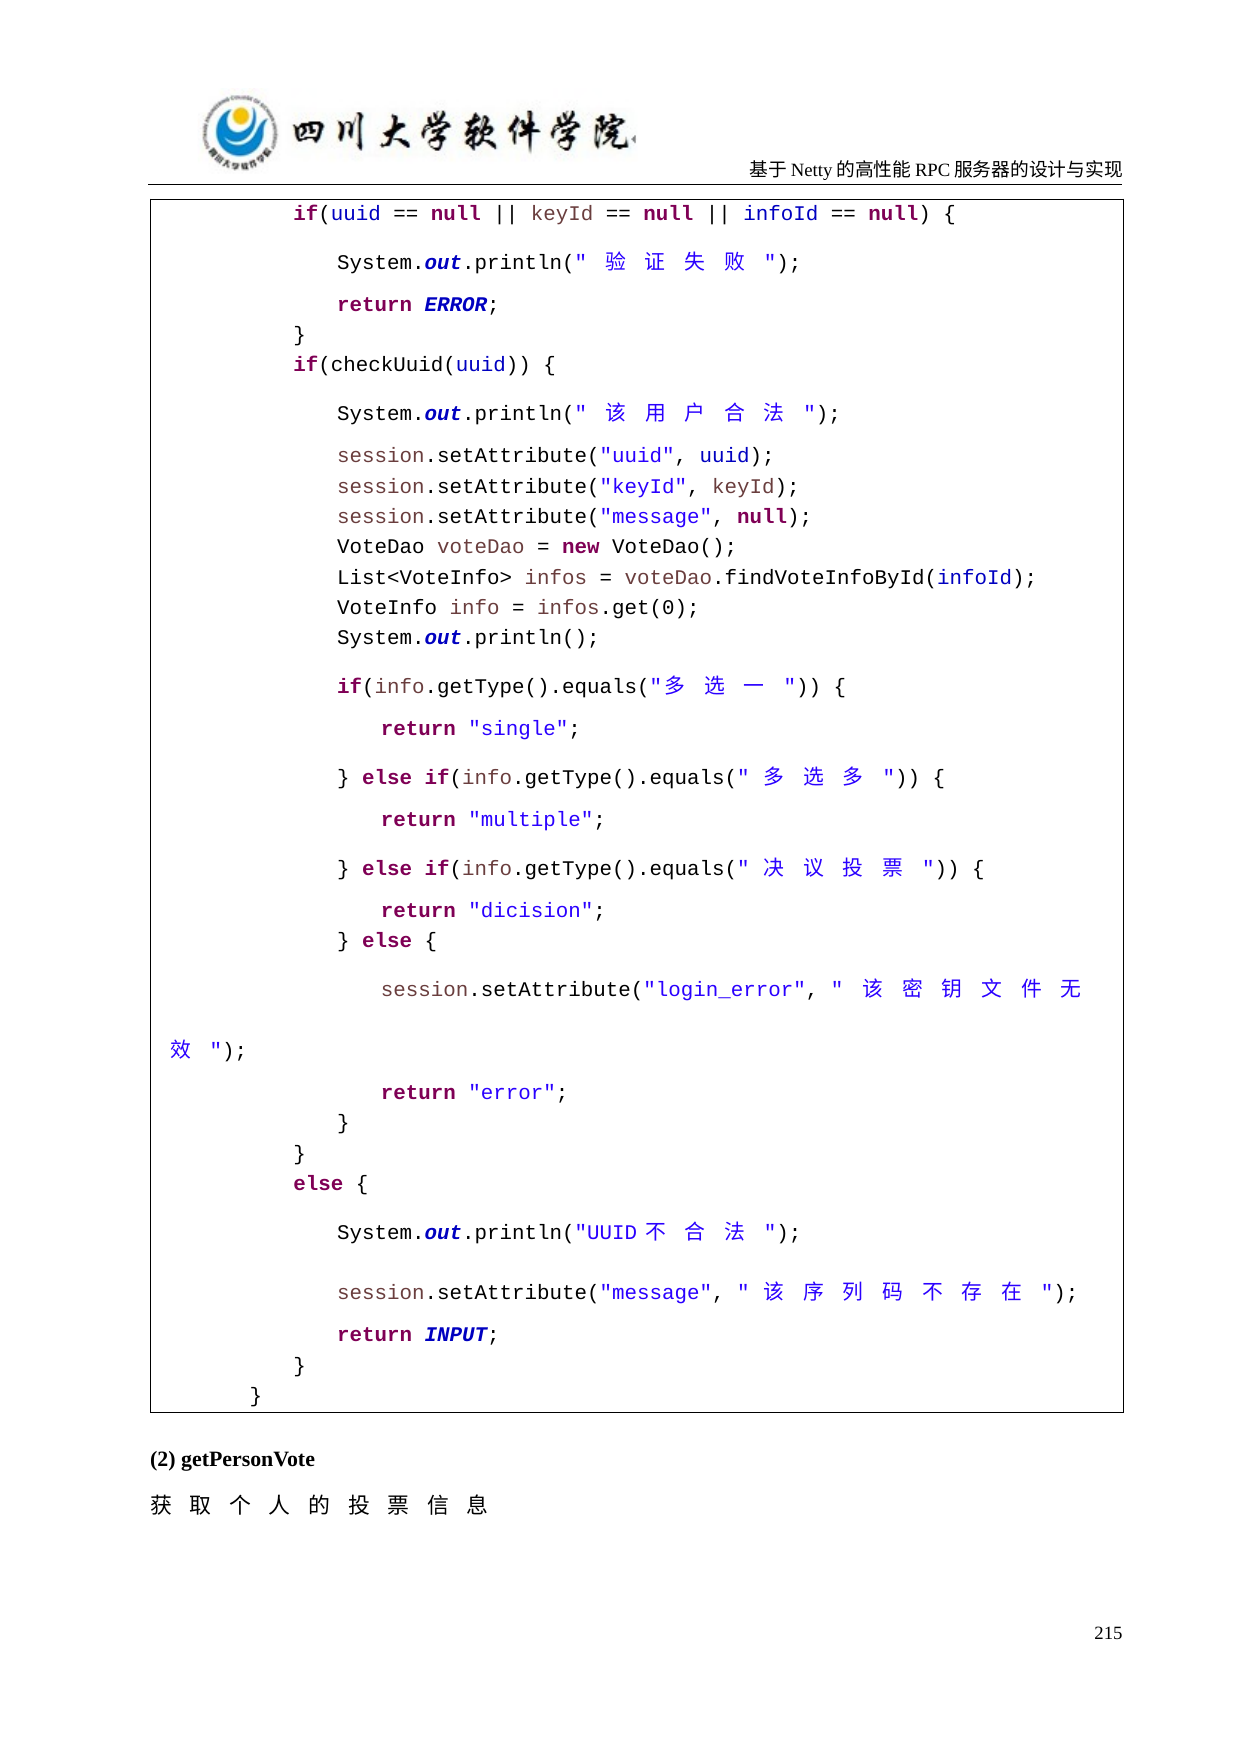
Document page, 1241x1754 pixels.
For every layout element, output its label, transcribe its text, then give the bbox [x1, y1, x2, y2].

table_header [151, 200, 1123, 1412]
picture [197, 88, 639, 177]
text 获取个人的投票信息 [150, 1474, 1120, 1534]
text (2) getPersonVote [150, 1443, 1120, 1474]
